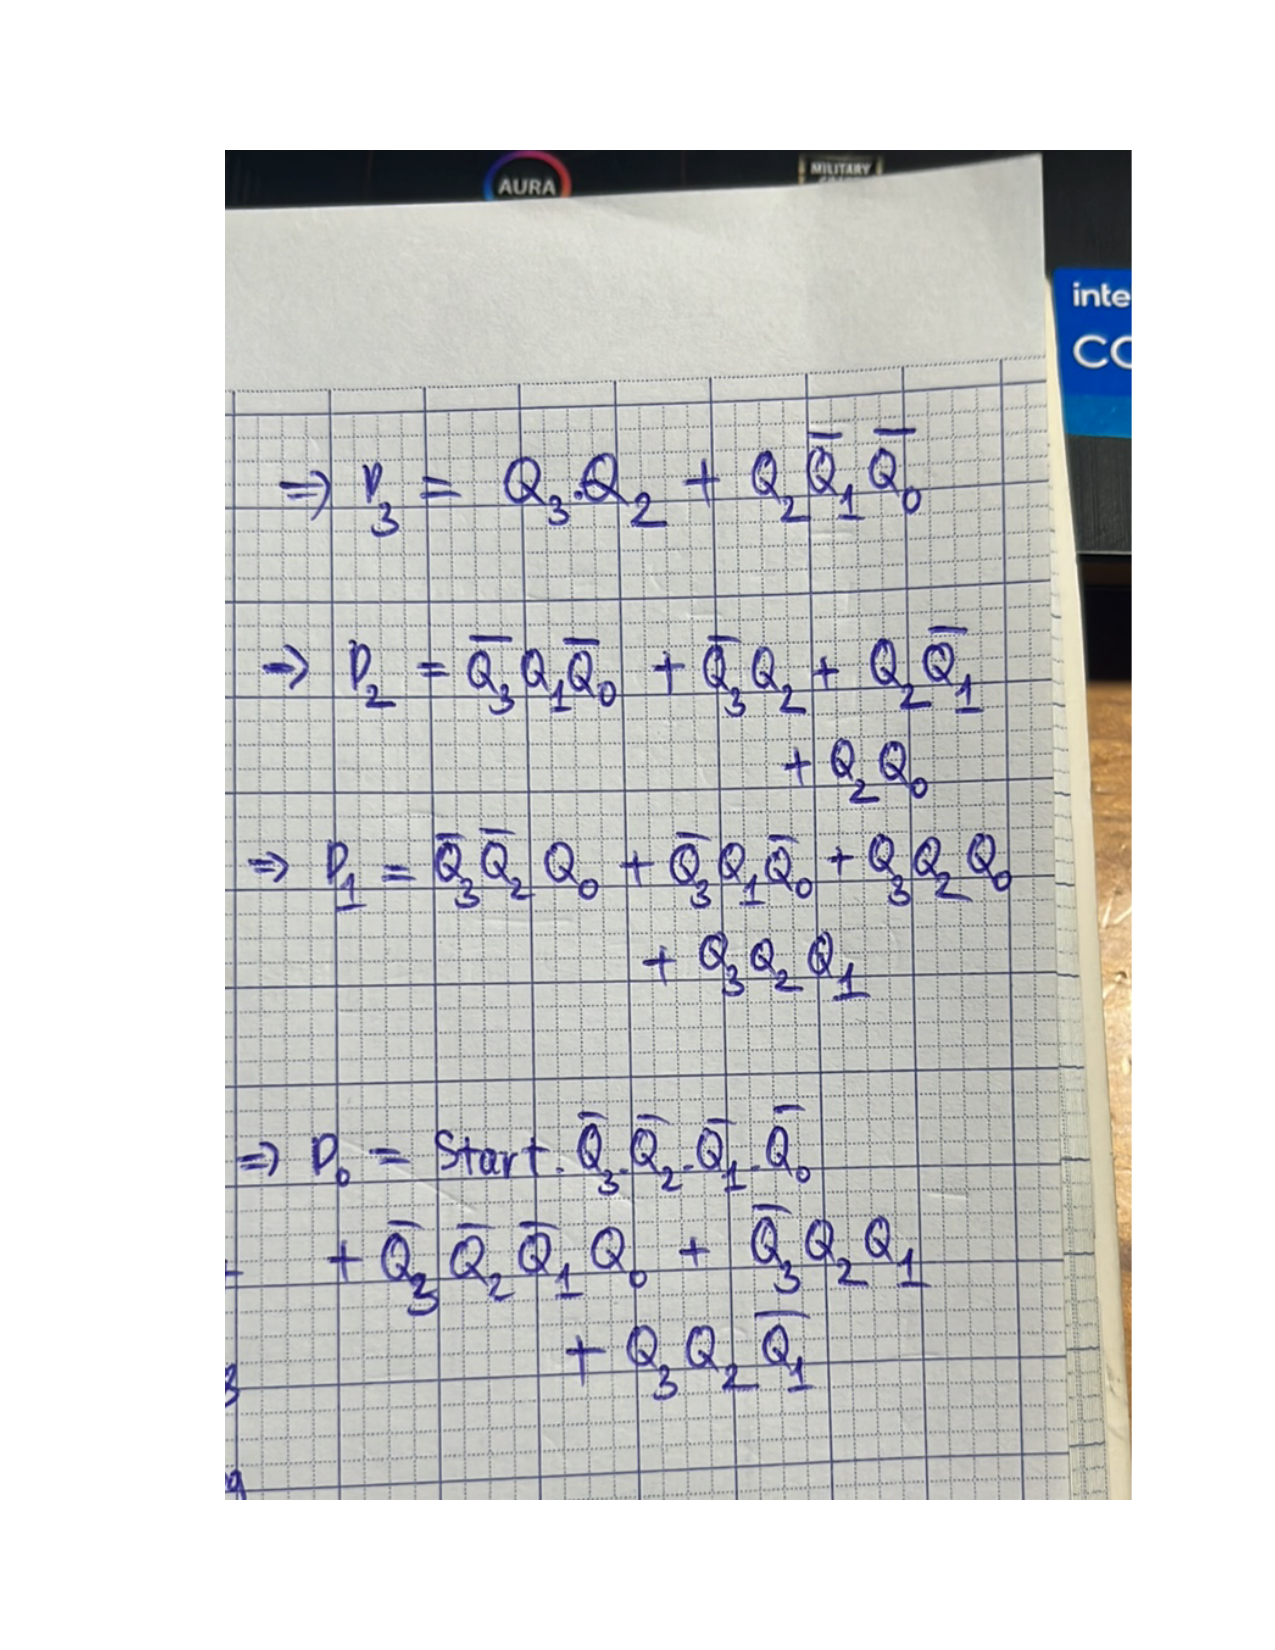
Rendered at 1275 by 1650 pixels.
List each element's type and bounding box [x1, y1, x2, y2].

picture [225, 150, 1132, 1500]
